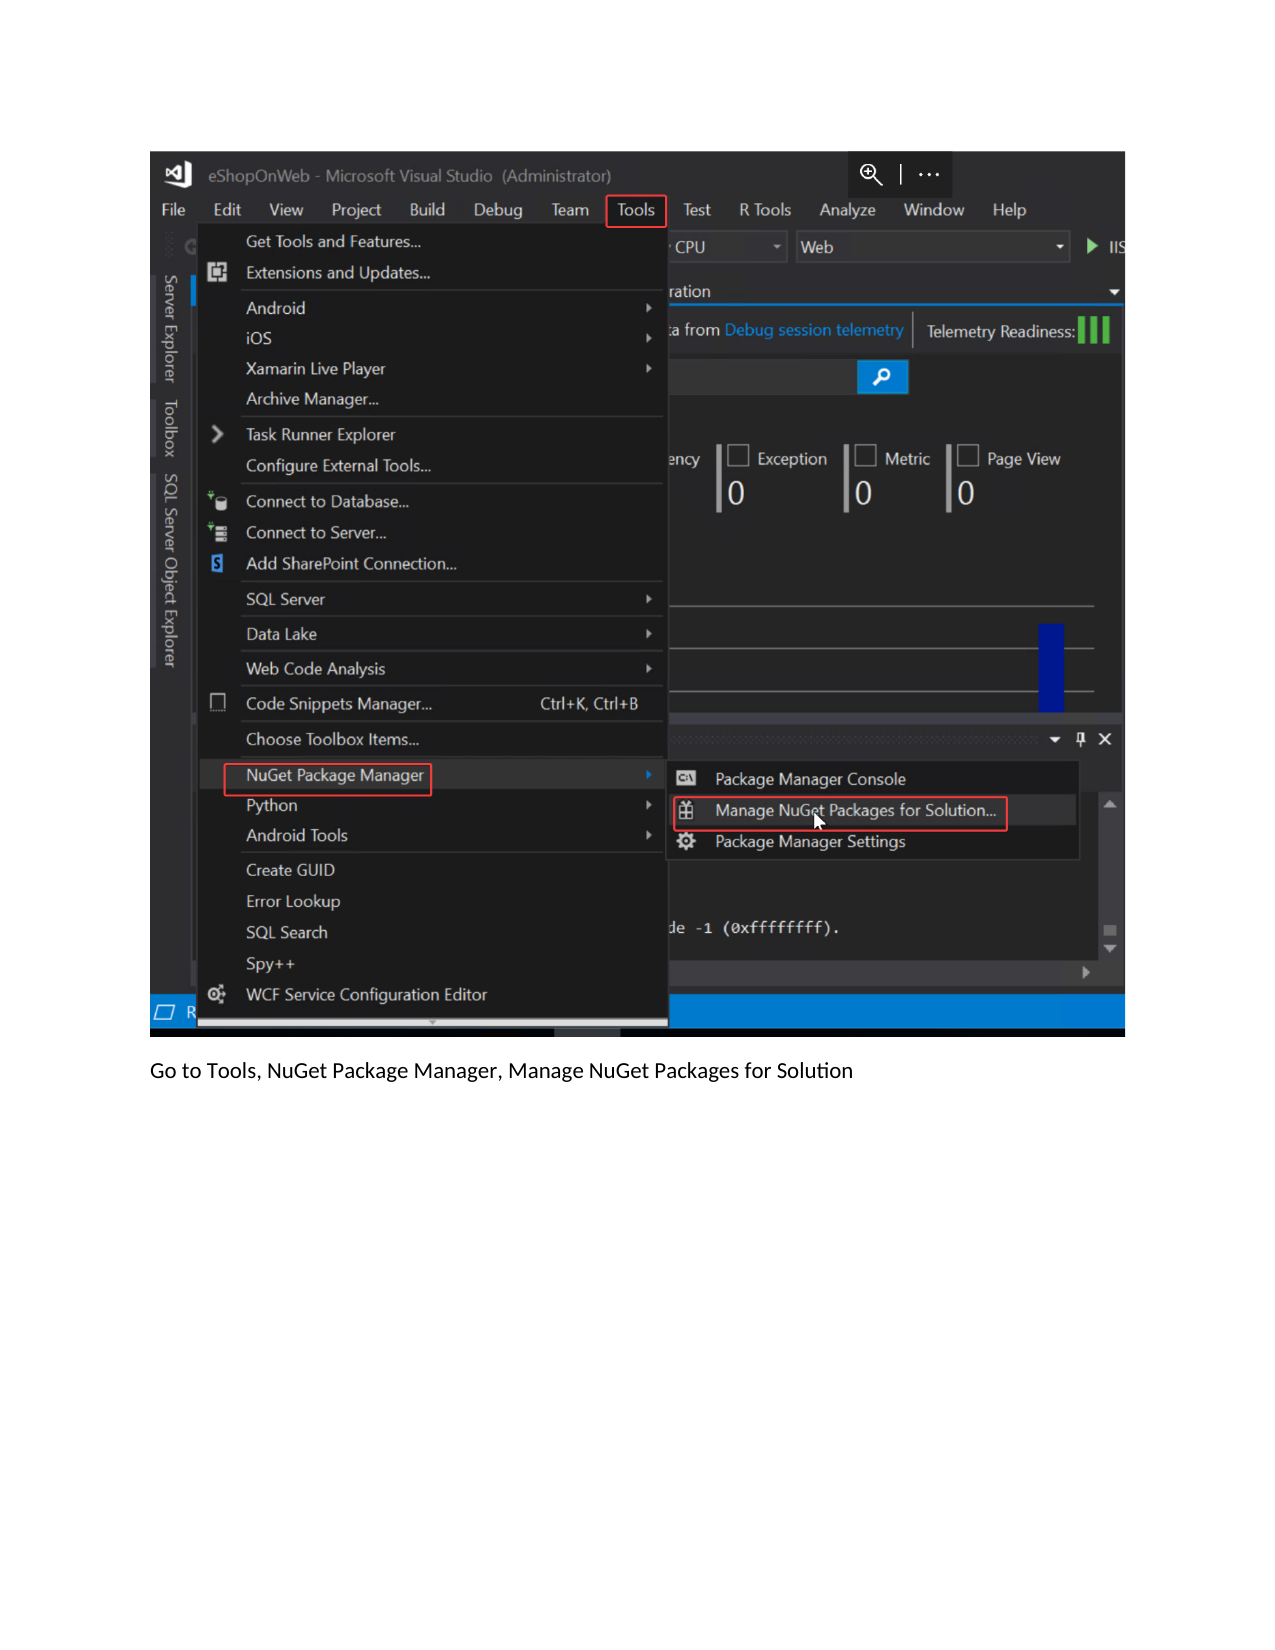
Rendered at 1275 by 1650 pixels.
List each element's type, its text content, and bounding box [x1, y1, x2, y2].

picture [150, 150, 1125, 1037]
text Go to Tools, NuGet Package Manager, Manage NuGet Packages for Solution [150, 1056, 1125, 1084]
